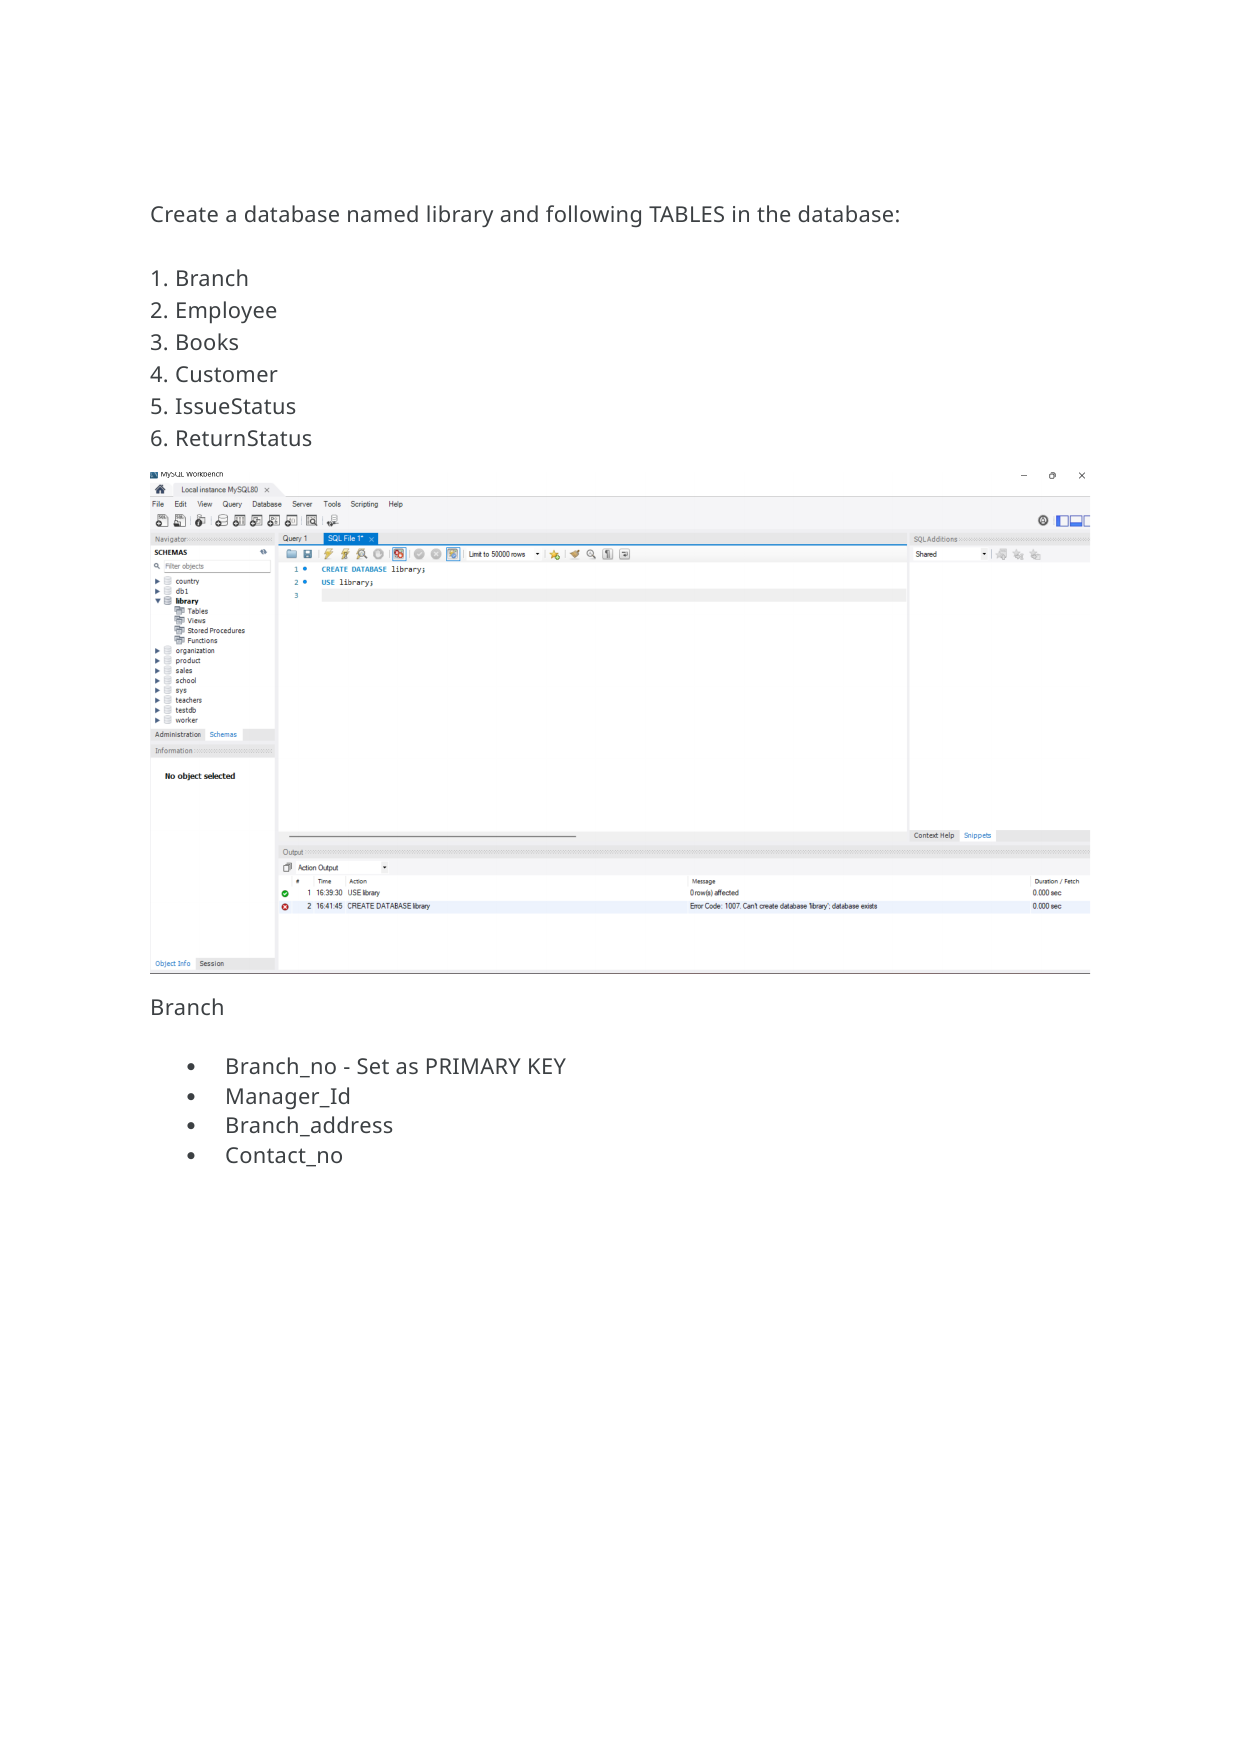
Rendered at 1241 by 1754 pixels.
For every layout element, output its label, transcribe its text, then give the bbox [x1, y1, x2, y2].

picture [150, 472, 1091, 974]
text Create a database named library and following TABLES in the database: 1. Branch 2. Employee 3. Books 4. Customer 5. IssueStatus 6. ReturnStatus [150, 199, 1090, 453]
list Contact_no [187, 1140, 1090, 1170]
list Branch_no - Set as PRIMARY KEY [187, 1051, 1090, 1081]
list Manager_Id [187, 1081, 1090, 1111]
list Branch_address [187, 1111, 1090, 1140]
text Branch [150, 992, 1090, 1022]
